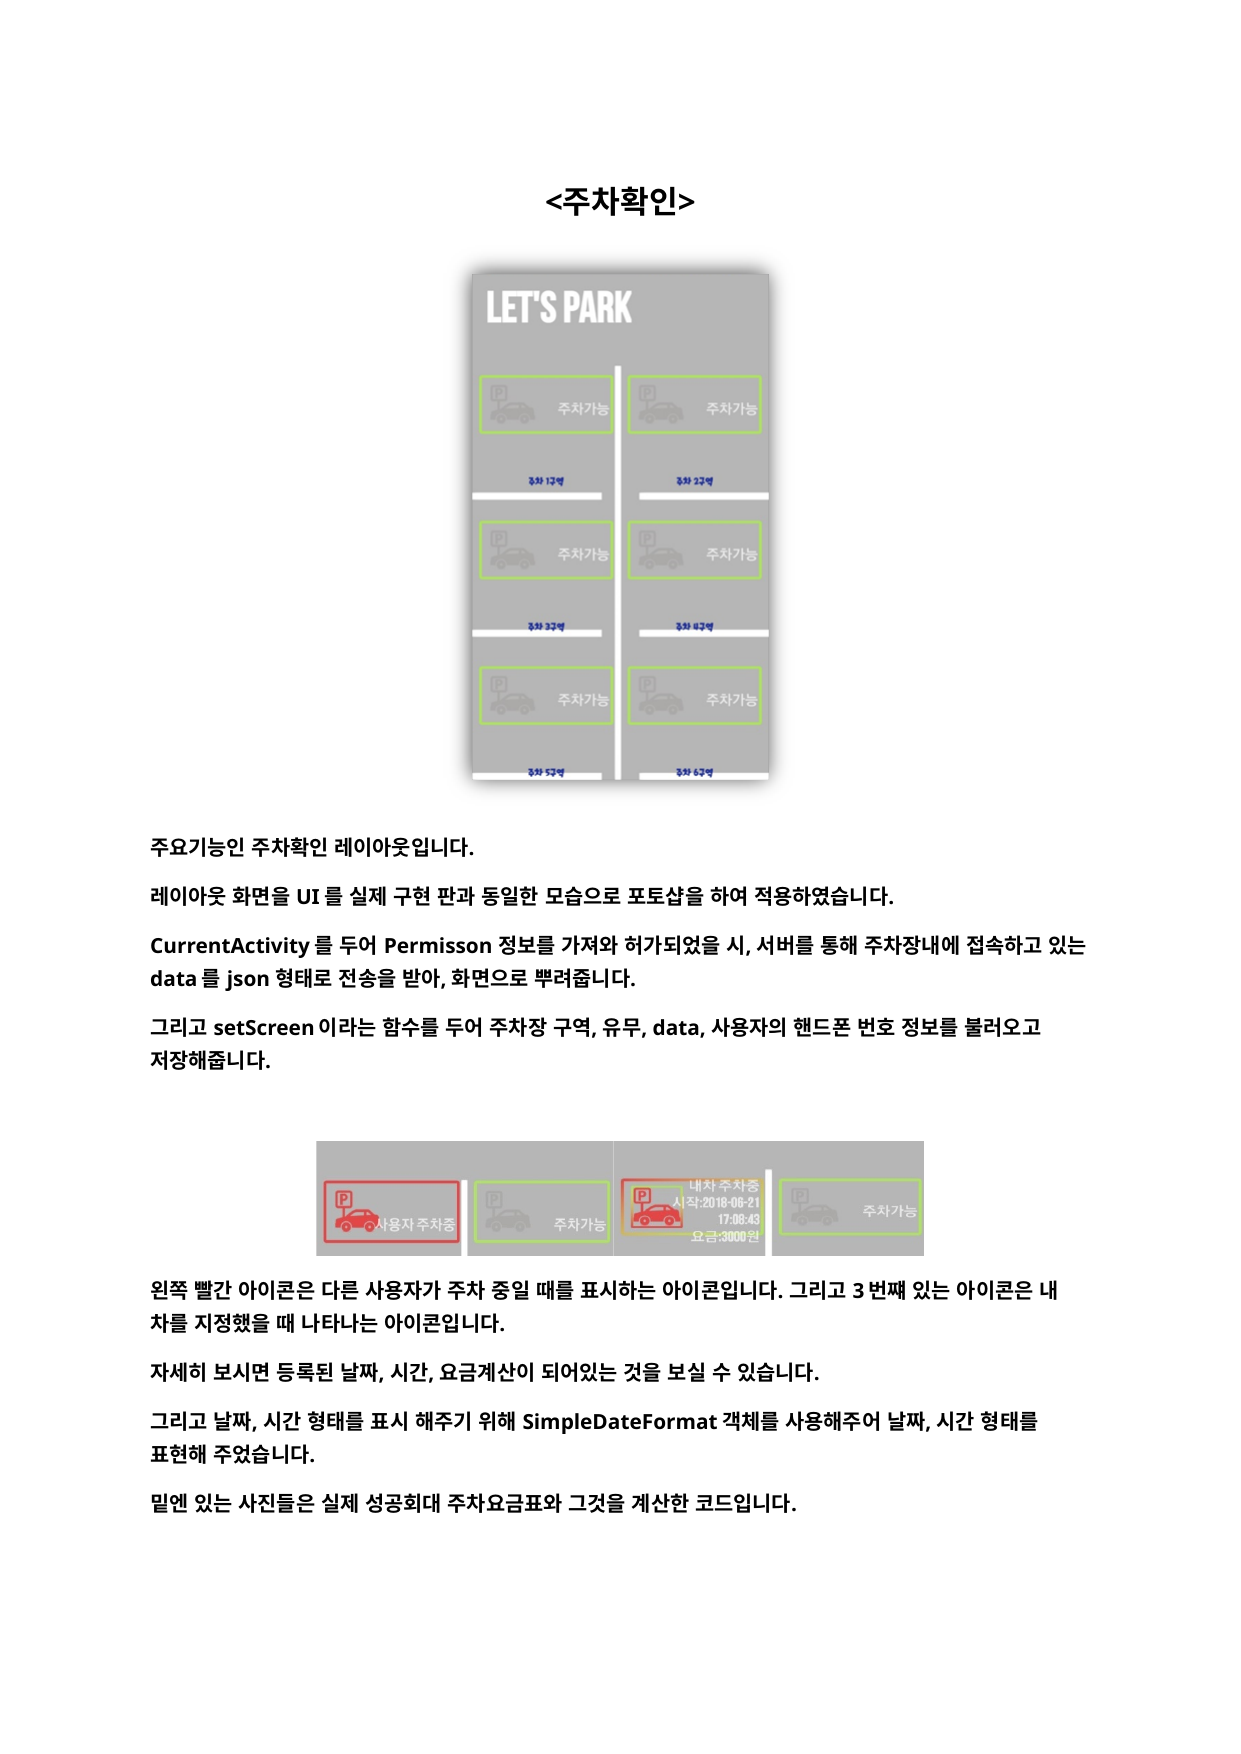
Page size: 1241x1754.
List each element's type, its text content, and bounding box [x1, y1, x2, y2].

text 주요기능인 주차확인 레이아웃입니다. [150, 831, 1090, 861]
text 그리고 setScreen이라는 함수를 두어 주차장 구역, 유무, data, 사용자의 핸드폰 번호 정보를 불러오고 저장해줍니다. [150, 1012, 1090, 1074]
text 왼쪽 빨간 아이콘은 다른 사용자가 주차 중일 때를 표시하는 아이콘입니다. 그리고 3번쨰 있는 아이콘은 내 차를 지정했을 때 나타나는 아이콘입니다. [150, 1274, 1090, 1337]
text 자세히 보시면 등록된 날짜, 시간, 요금계산이 되어있는 것을 보실 수 있습니다. [150, 1356, 1090, 1387]
text 그리고 날짜, 시간 형태를 표시 해주기 위해 SimpleDateFormat객체를 사용해주어 날짜, 시간 형태를 표현해 주었습니다. [150, 1406, 1090, 1469]
text 밑엔 있는 사진들은 실제 성공회대 주차요금표와 그것을 계산한 코드입니다. [150, 1488, 1090, 1518]
picture [316, 1141, 924, 1256]
picture [440, 242, 800, 812]
text <주차확인> [150, 177, 1090, 223]
text CurrentActivity를 두어 Permisson 정보를 가져와 허가되었을 시, 서버를 통해 주차장내에 접속하고 있는 data를 json 형태로 전송을 받아, 화면으로 뿌려줍니다. [150, 929, 1090, 992]
text 레이아웃 화면을 UI를 실제 구현 판과 동일한 모습으로 포토샵을 하여 적용하였습니다. [150, 880, 1090, 910]
